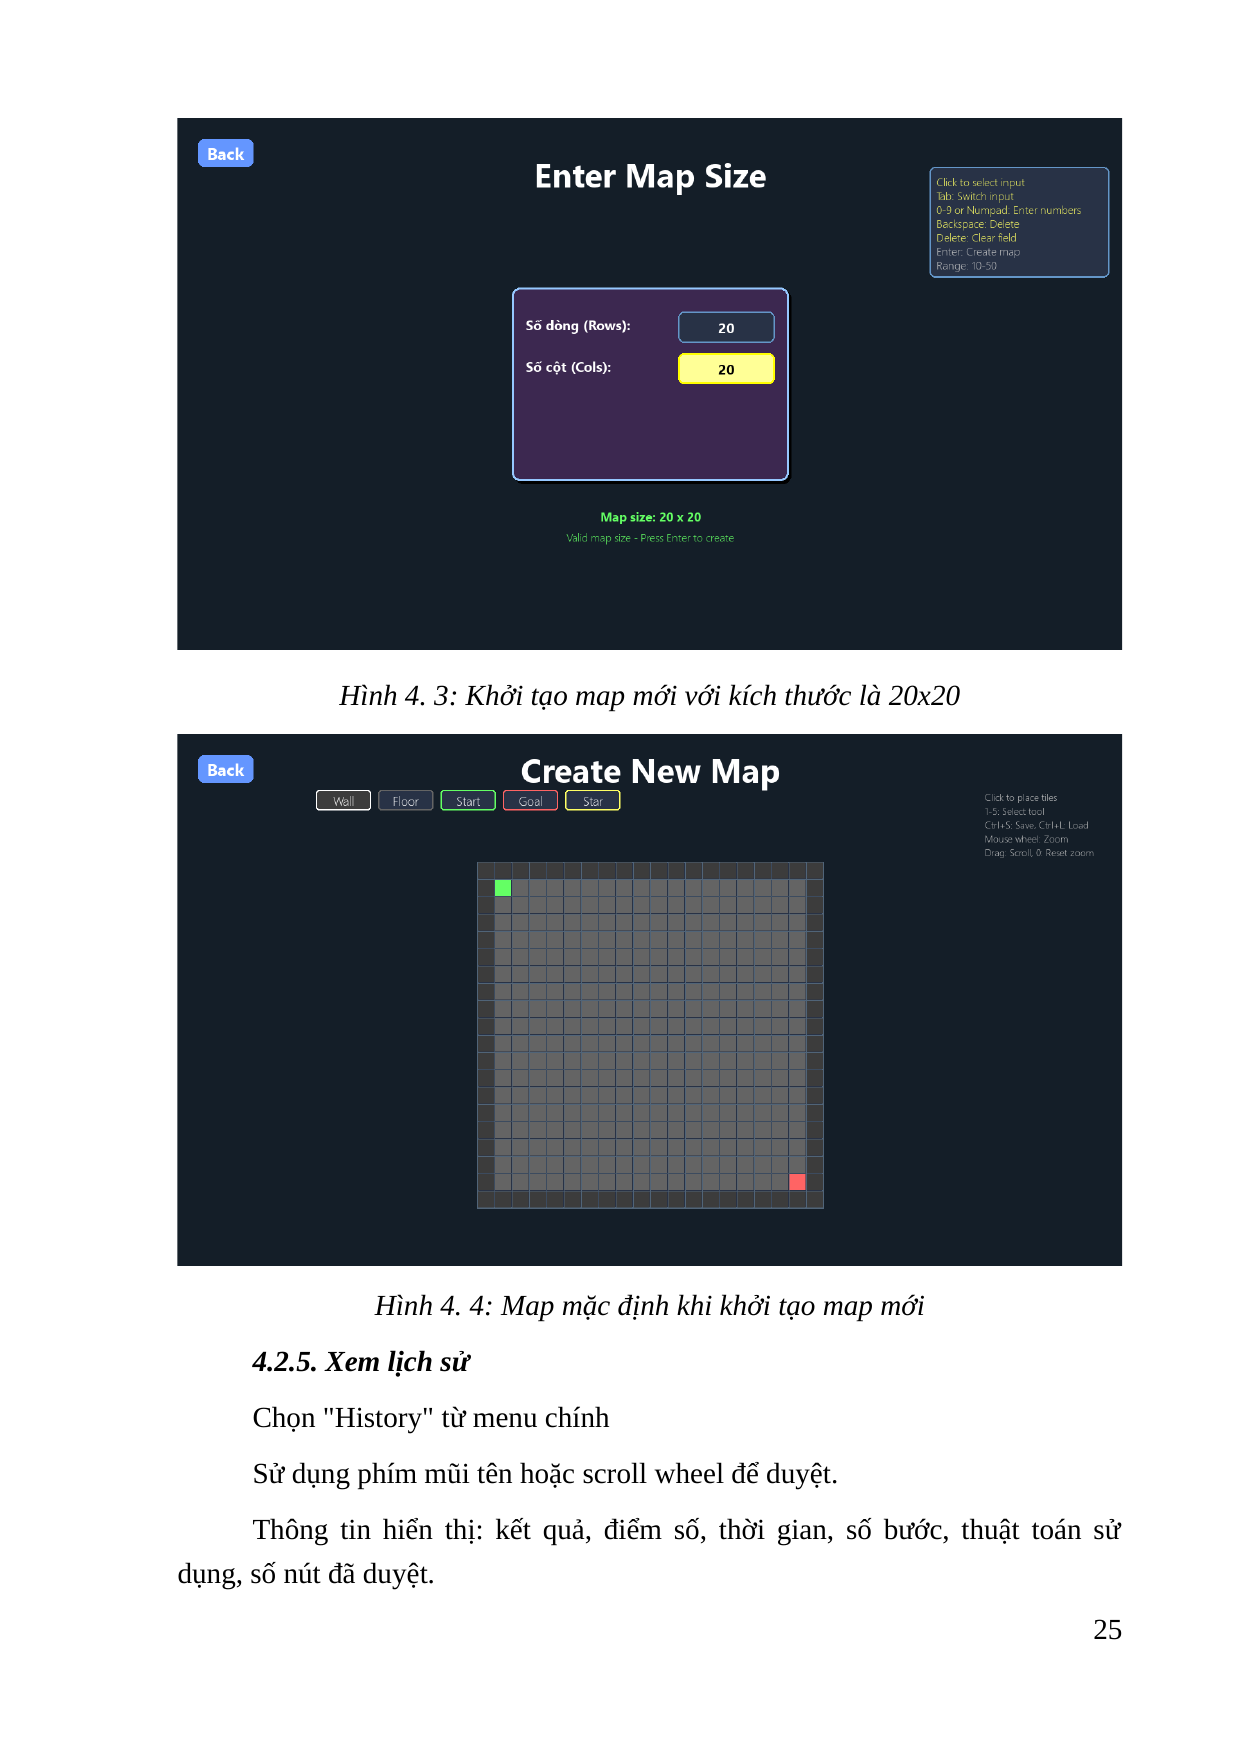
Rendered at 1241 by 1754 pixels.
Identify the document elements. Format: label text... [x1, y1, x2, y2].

text Thông tin hiển thị: kết quả, điểm số, thời gian, số bước, thuật toán sử dụng, số nút đã duyệt. [177, 1512, 1122, 1589]
picture [177, 734, 1123, 1266]
text 4.2.5. Xem lịch sử [177, 1344, 1122, 1378]
text Sử dụng phím mũi tên hoặc scroll wheel để duyệt. [177, 1456, 1122, 1490]
picture [177, 118, 1123, 650]
text Chọn "History" từ menu chính [177, 1400, 1122, 1434]
